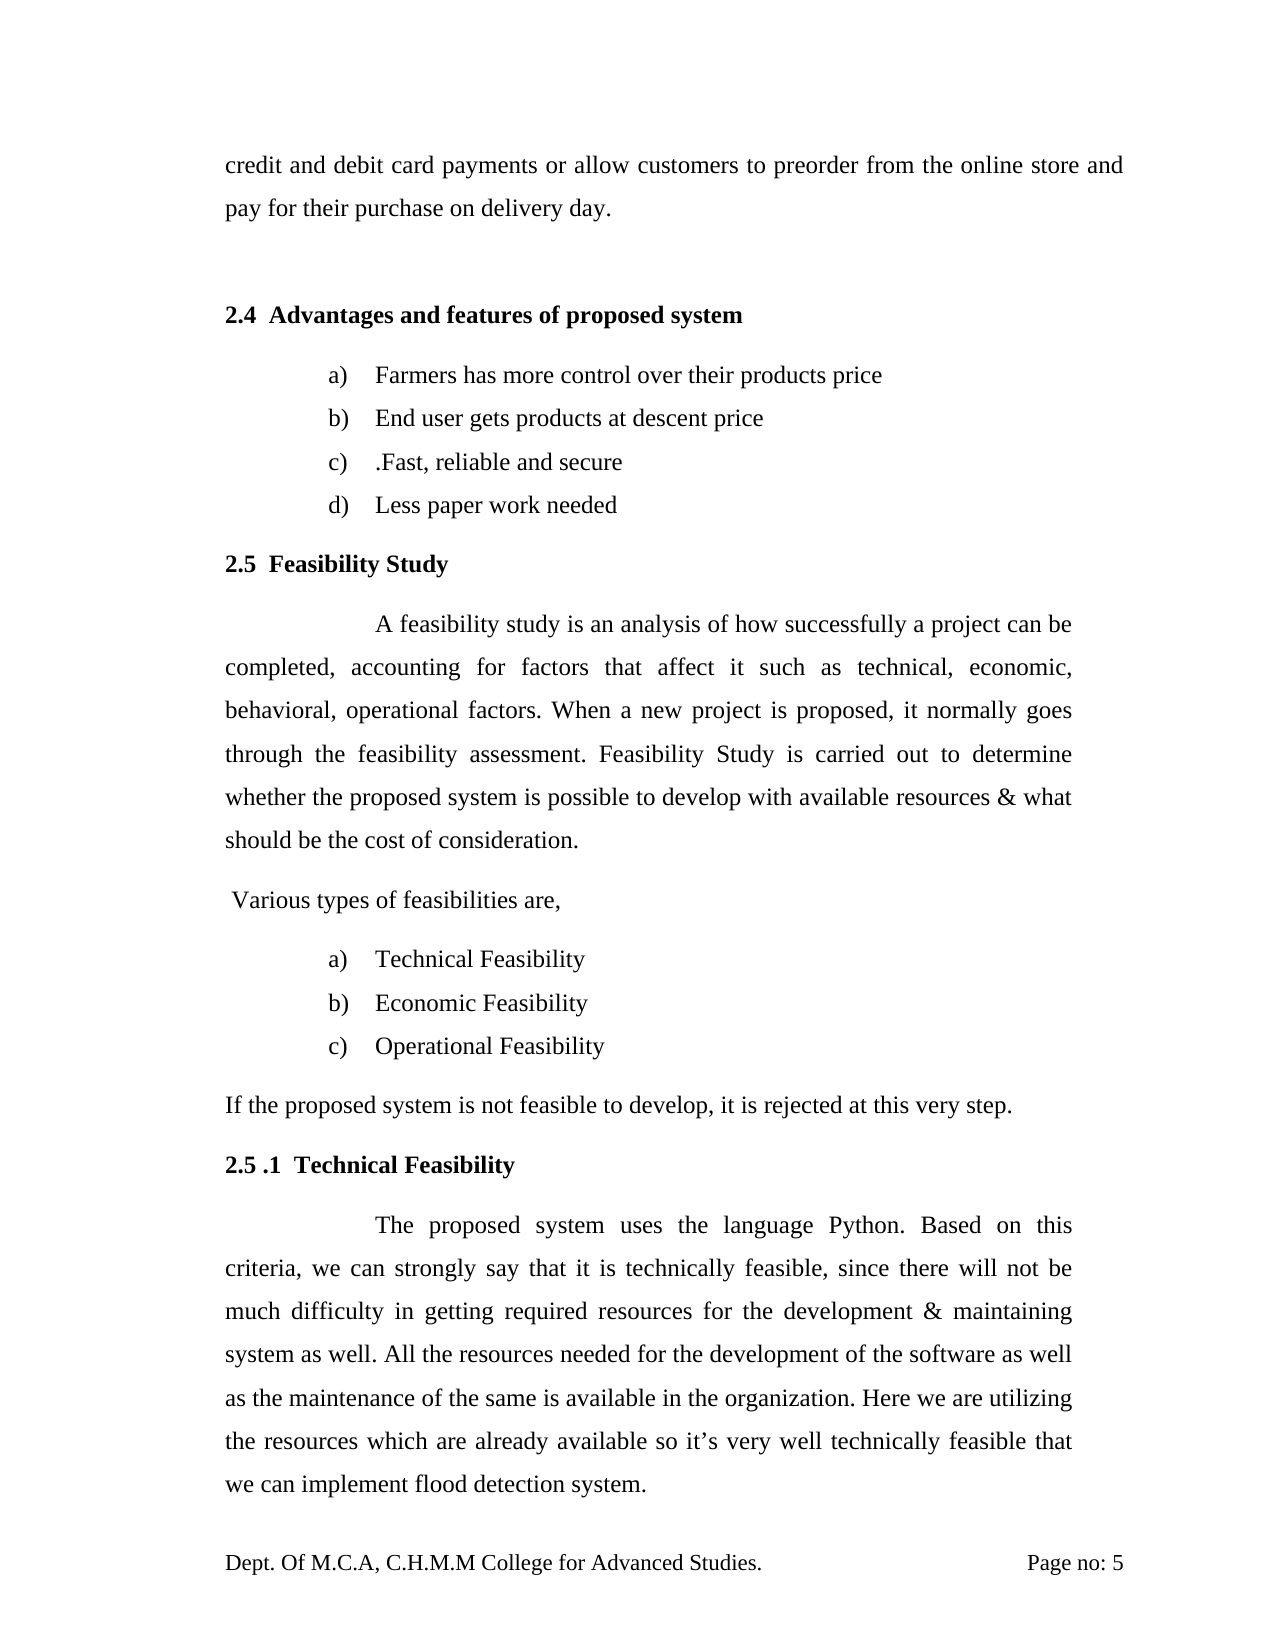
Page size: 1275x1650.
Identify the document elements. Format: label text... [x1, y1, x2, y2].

text The proposed system uses the language Python. Based on this criteria, we can strongly say that it is technically feasible, since there will not be much difficulty in getting required resources for the development & maintaining system as well. All the resources needed for the development of the software as well as the maintenance of the same is available in the organization. Here we are utilizing the resources which are already available so it’s very well technically feasible that we can implement flood detection system. [225, 1210, 1073, 1498]
list Farmers has more control over their products price [328, 360, 1073, 389]
text Various types of feasibilities are, [225, 885, 1073, 913]
list Technical Feasibility [244, 944, 1073, 973]
list Economic Feasibility [244, 988, 1073, 1016]
text 2.4 Advantages and features of proposed system [225, 301, 1073, 329]
list Operational Feasibility [244, 1031, 1073, 1059]
list .Fast, reliable and secure [328, 447, 1073, 475]
text If the proposed system is not feasible to develop, it is rejected at this very step. [225, 1091, 1073, 1119]
text 2.5 .1 Technical Feasibility [225, 1150, 1073, 1179]
text A feasibility study is an analysis of how successfully a project can be completed, accounting for factors that affect it such as technical, economic, behavioral, operational factors. When a new project is proposed, it normally goes through the feasibility assessment. Feasibility Study is carried out to determine whether the proposed system is possible to develop with available resources & what should be the cost of consideration. [225, 609, 1073, 854]
text 2.5 Feasibility Study [225, 549, 1073, 578]
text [225, 150, 1125, 222]
list Less paper work needed [328, 490, 1073, 518]
list End user gets products at descent price [328, 403, 1073, 432]
